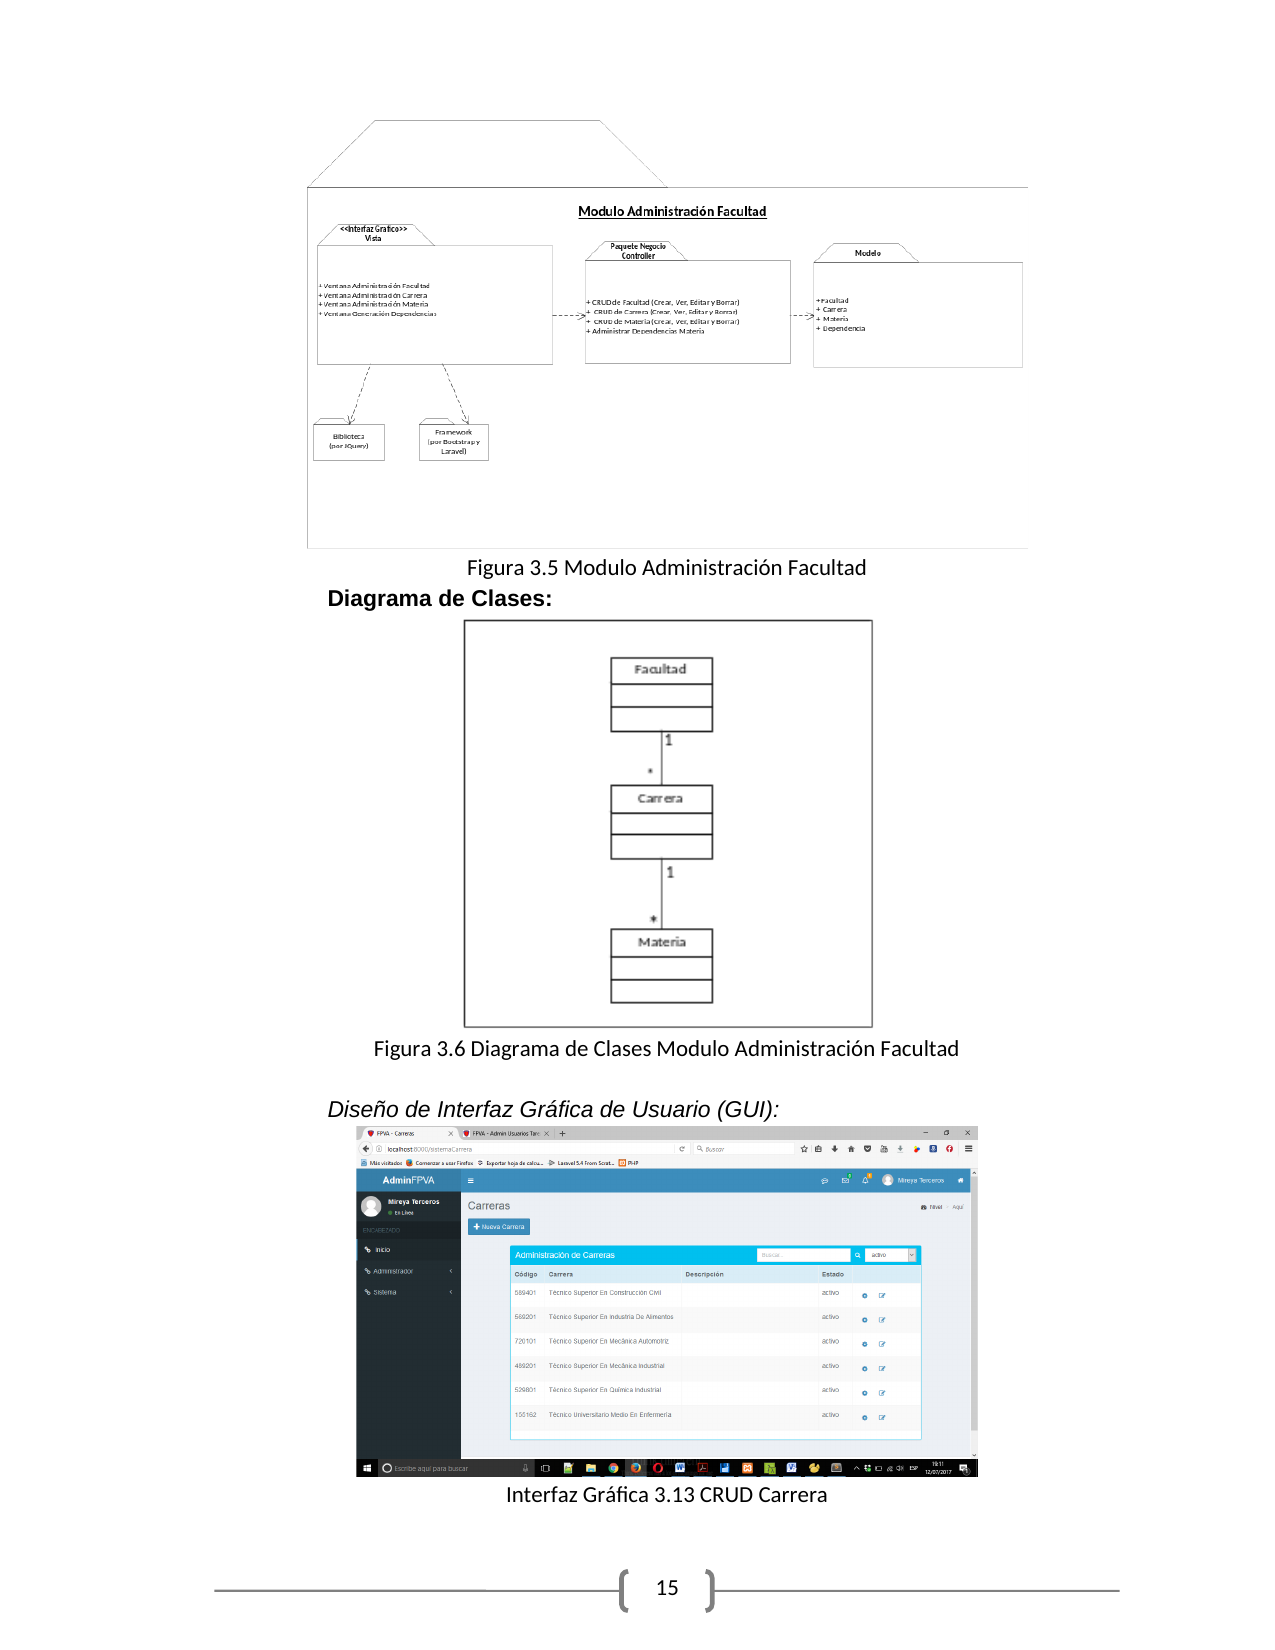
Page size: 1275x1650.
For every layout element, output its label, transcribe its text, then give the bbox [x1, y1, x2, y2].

list Figura 3.6 Diagrama de Clases Modulo Administración Facultad [177, 1034, 1157, 1062]
list Diagrama de Clases: [327, 585, 1157, 611]
list Diseño de Interfaz Gráfica de Usuario (GUI): [327, 1096, 1157, 1123]
list Interfaz Gráfica 3.13 CRUD Carrera [177, 1480, 1157, 1508]
list Figura 3.5 Modulo Administración Facultad [177, 553, 1157, 581]
picture [356, 1126, 978, 1477]
